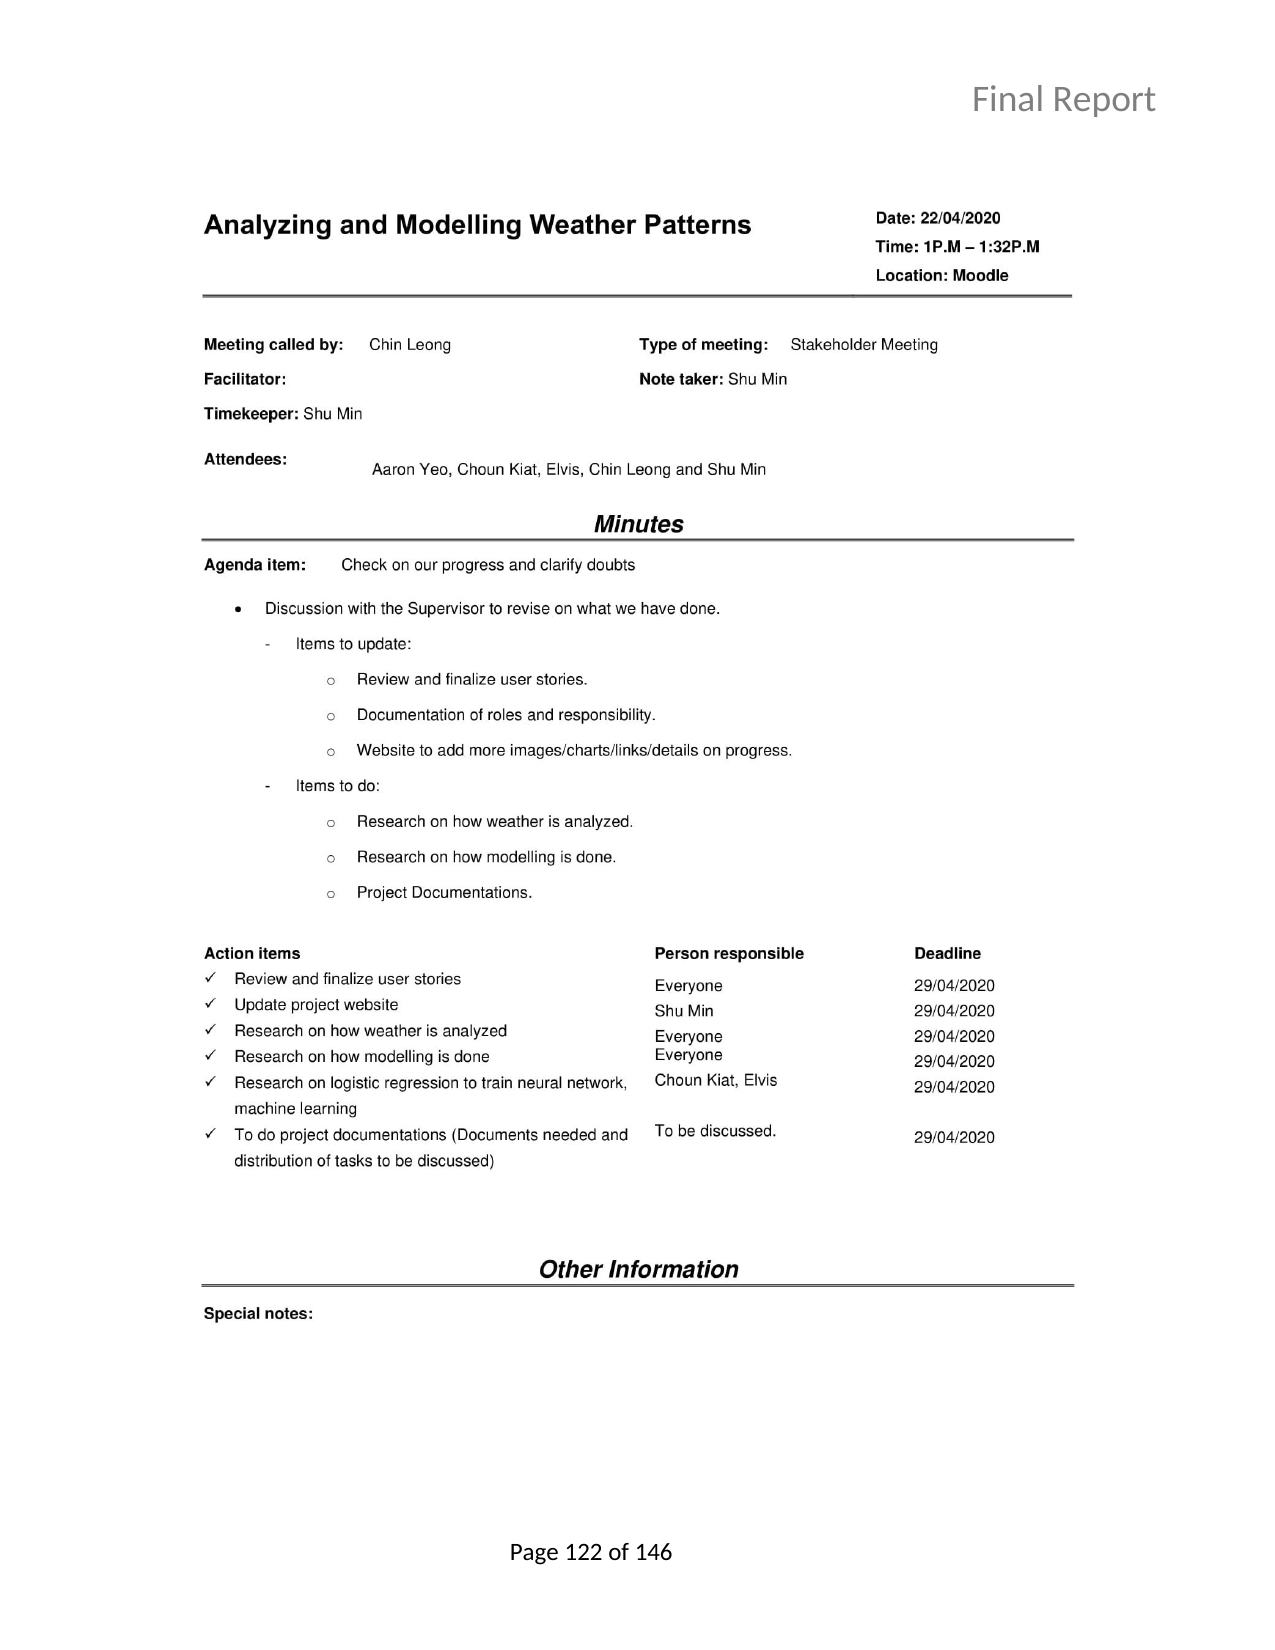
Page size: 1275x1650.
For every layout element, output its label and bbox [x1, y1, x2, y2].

picture [118, 148, 1157, 1492]
